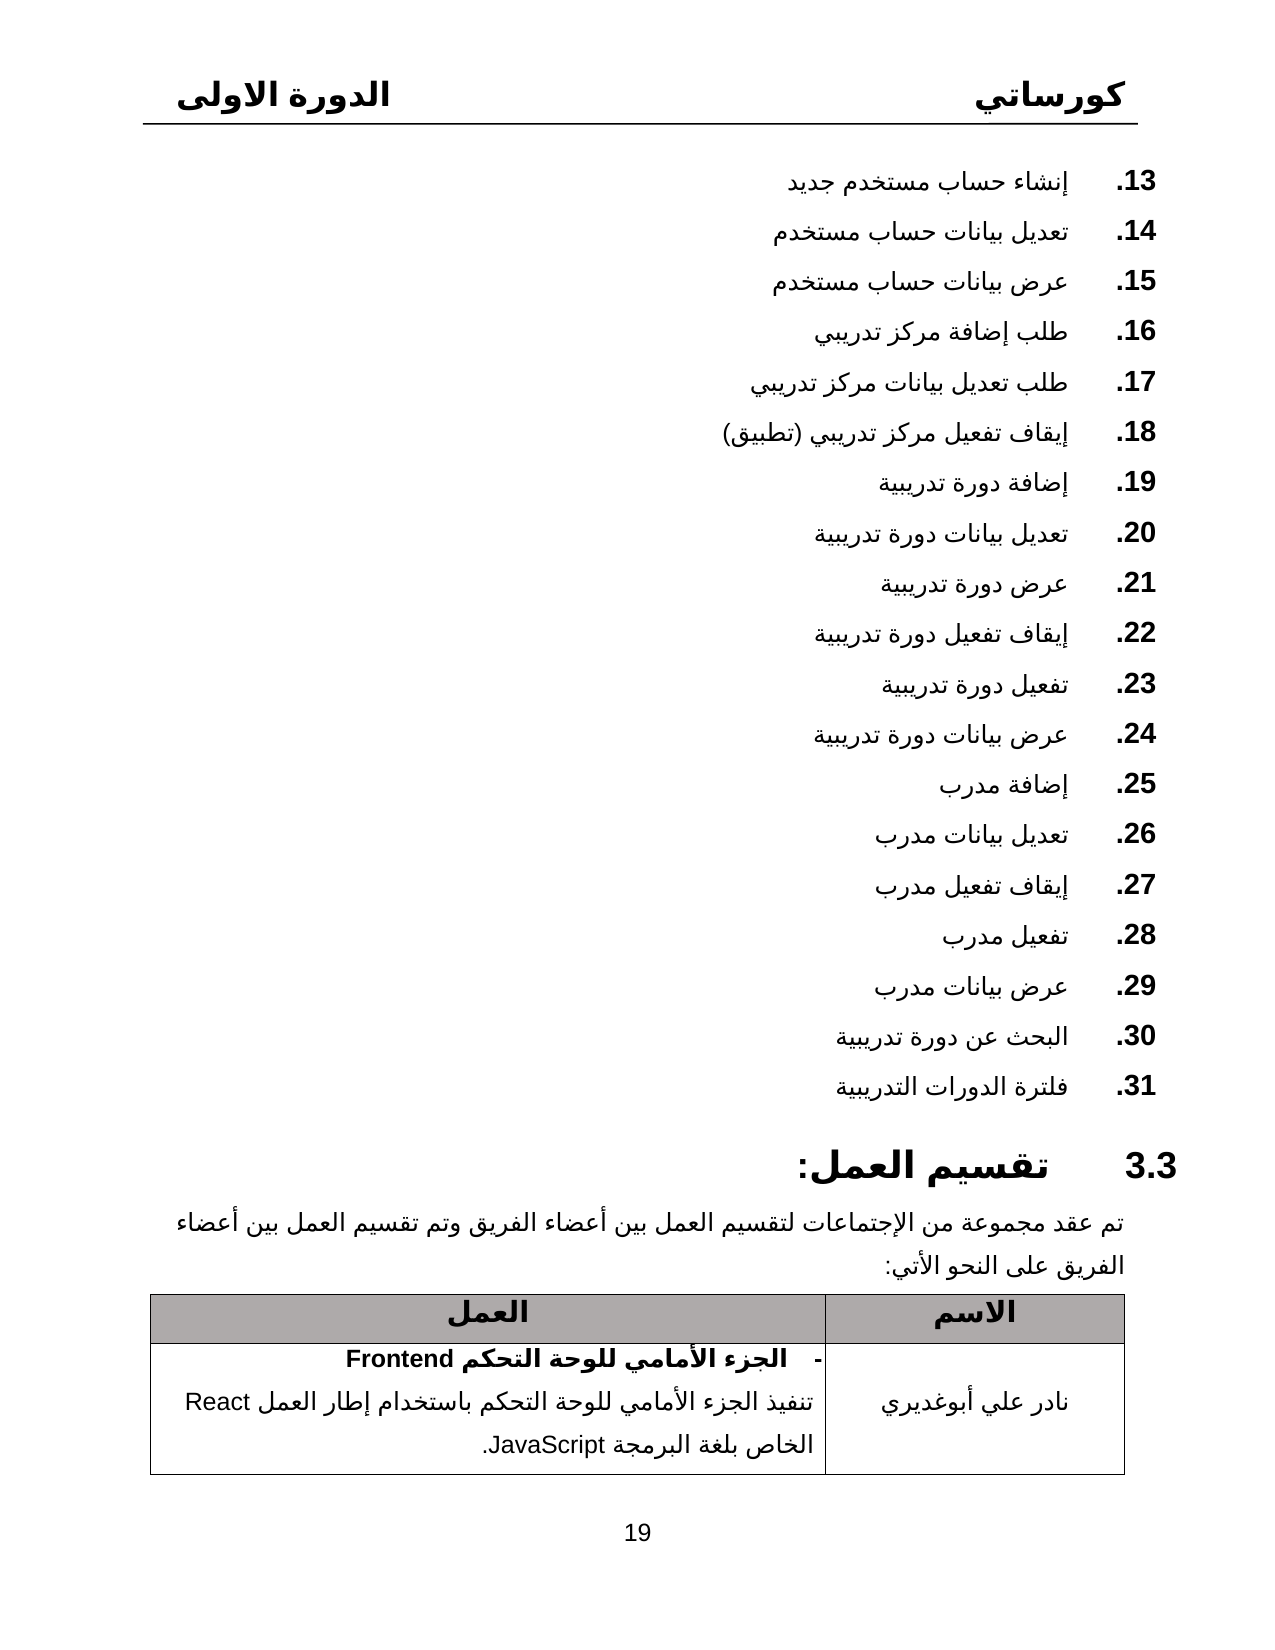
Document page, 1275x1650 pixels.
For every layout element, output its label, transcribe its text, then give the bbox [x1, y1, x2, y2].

subtitle تقسيم العمل: [150, 1143, 1125, 1187]
list طلب إضافة مركز تدريبي [150, 313, 1116, 347]
list إيقاف تفعيل مدرب [150, 867, 1116, 900]
list تعديل بيانات مدرب [150, 817, 1116, 850]
list إيقاف تفعيل دورة تدريبية [150, 615, 1116, 649]
list تعديل بيانات حساب مستخدم [150, 213, 1116, 246]
list تفعيل مدرب [150, 917, 1116, 951]
table_header العمل [151, 1295, 825, 1343]
table_header الاسم [826, 1295, 1124, 1343]
list تعديل بيانات دورة تدريبية [150, 515, 1116, 548]
list طلب تعديل بيانات مركز تدريبي [150, 364, 1116, 397]
list تفعيل دورة تدريبية [150, 666, 1116, 699]
list فلترة الدورات التدريبية [150, 1068, 1116, 1102]
list عرض بيانات مدرب [150, 967, 1116, 1001]
table_cell نادر علي أبوغديري [826, 1344, 1124, 1473]
list عرض دورة تدريبية [150, 565, 1116, 598]
list عرض بيانات حساب مستخدم [150, 263, 1116, 297]
table_cell الجزء الأمامي للوحة التحكم Frontend تنفيذ الجزء الأمامي للوحة التحكم باستخدام إطار العمل React الخاص بلغة البرمجة JavaScript. [151, 1344, 825, 1473]
list البحث عن دورة تدريبية [150, 1018, 1116, 1051]
list إيقاف تفعيل مركز تدريبي (تطبيق) [150, 414, 1116, 448]
list إنشاء حساب مستخدم جديد [150, 162, 1116, 196]
list إضافة مدرب [150, 766, 1116, 800]
list إضافة دورة تدريبية [150, 464, 1116, 498]
text تم عقد مجموعة من الإجتماعات لتقسيم العمل بين أعضاء الفريق وتم تقسيم العمل بين أعضاء الفريق على النحو الأتي: [150, 1208, 1125, 1280]
list عرض بيانات دورة تدريبية [150, 716, 1116, 749]
